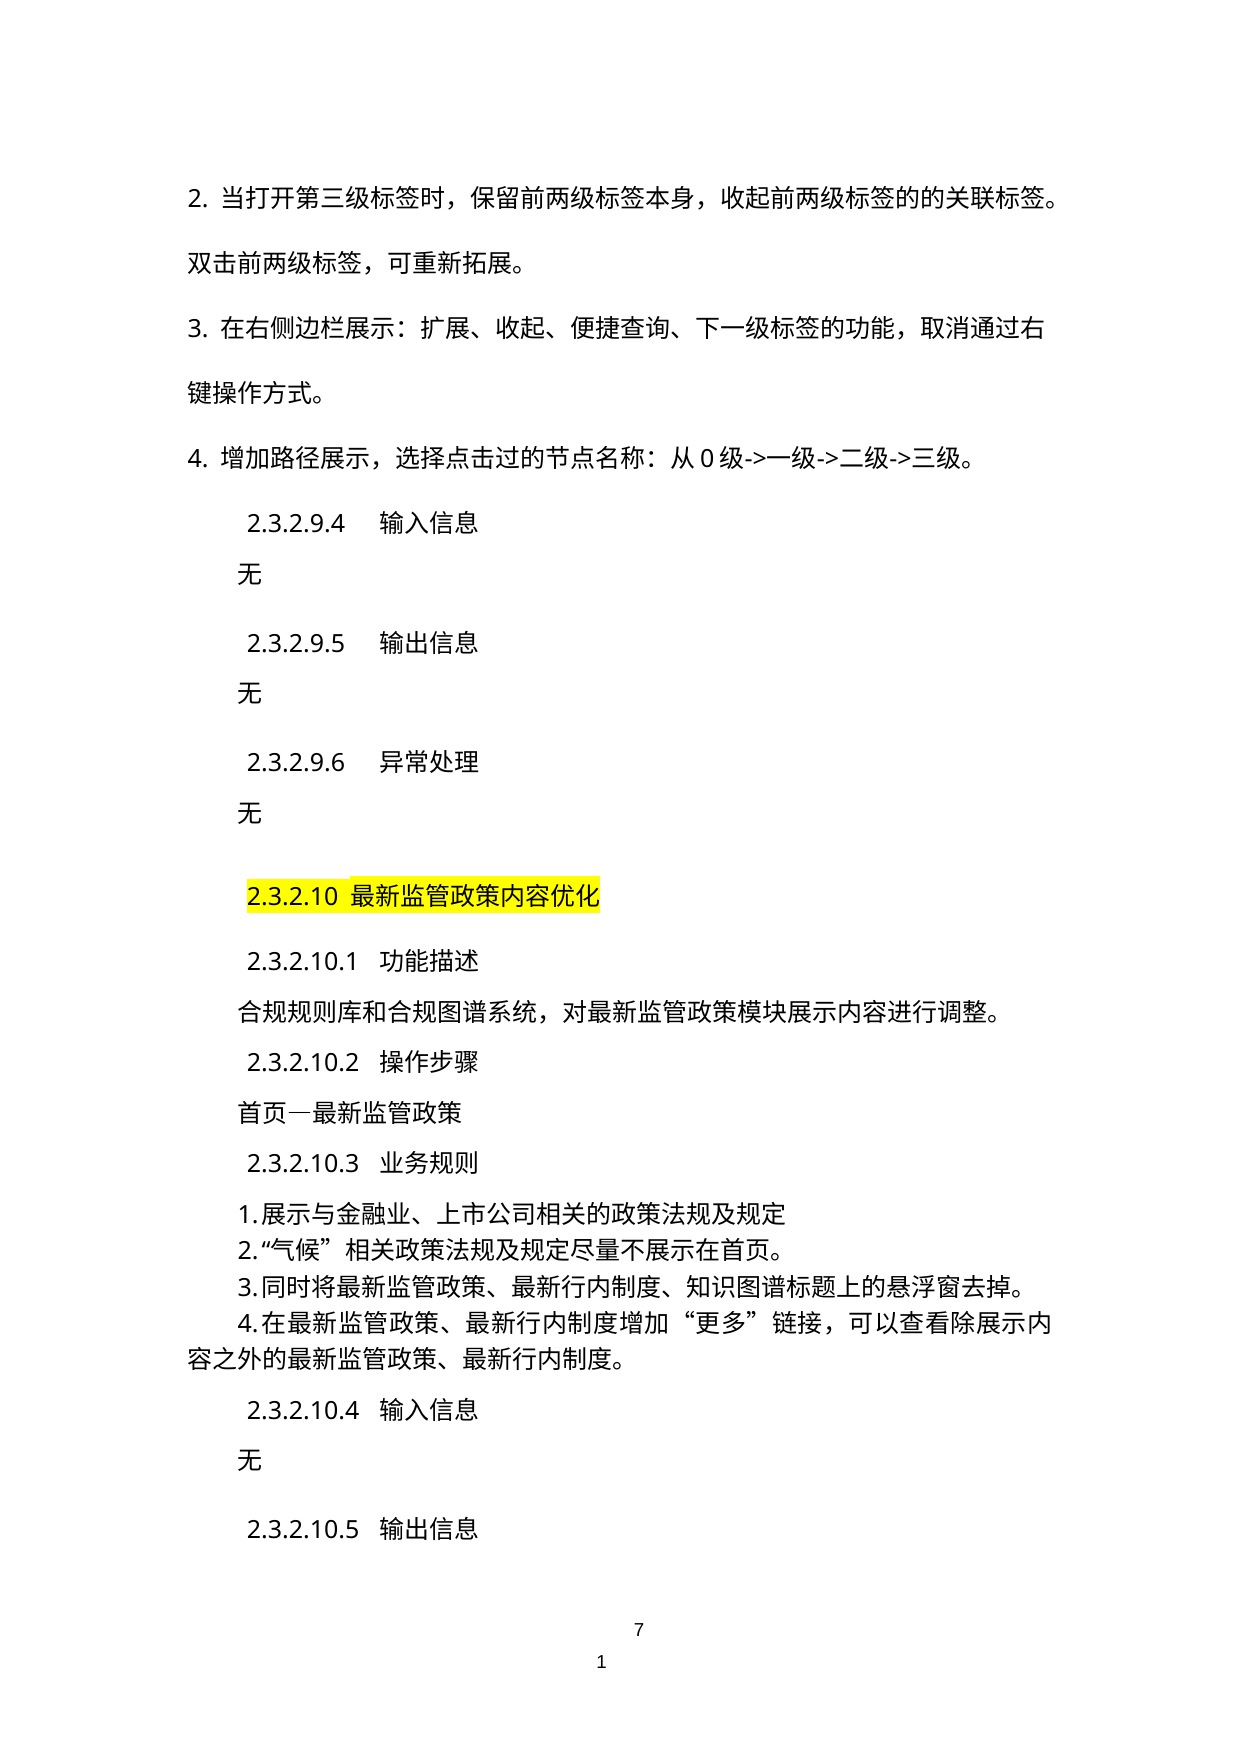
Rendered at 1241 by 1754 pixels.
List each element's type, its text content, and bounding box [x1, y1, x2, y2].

list 在右侧边栏展示：扩展、收起、便捷查询、下一级标签的功能，取消通过右键操作方式。 [187, 294, 1053, 424]
list 功能描述 [187, 927, 1053, 992]
text 无 [187, 674, 1053, 710]
text 无 [187, 1441, 1053, 1477]
text 输入信息 [187, 489, 1053, 554]
list 操作步骤 [187, 1028, 1053, 1093]
text 输入信息 [187, 1376, 1053, 1441]
list 业务规则 [187, 1129, 1053, 1194]
list 同时将最新监管政策、最新行内制度、知识图谱标题上的悬浮窗去掉。 [187, 1267, 1053, 1303]
list 在最新监管政策、最新行内制度增加“更多”链接，可以查看除展示内容之外的最新监管政策、最新行内制度。 [187, 1303, 1053, 1376]
text 合规规则库和合规图谱系统，对最新监管政策模块展示内容进行调整。 [187, 992, 1053, 1028]
text 首页—最新监管政策 [187, 1093, 1053, 1129]
list 最新监管政策内容优化 [247, 862, 1053, 927]
list 展示与金融业、上市公司相关的政策法规及规定 [187, 1194, 1053, 1231]
text 输出信息 [187, 609, 1053, 674]
list 增加路径展示，选择点击过的节点名称：从0级->一级->二级->三级。 [187, 424, 1053, 489]
list 当打开第三级标签时，保留前两级标签本身，收起前两级标签的的关联标签。双击前两级标签，可重新拓展。 [187, 164, 1053, 294]
list 无 [187, 793, 1053, 829]
text 输出信息 [187, 1495, 1053, 1560]
text 无 [187, 554, 1053, 591]
list “气候”相关政策法规及规定尽量不展示在首页。 [187, 1231, 1053, 1267]
list 异常处理 [187, 728, 1053, 793]
